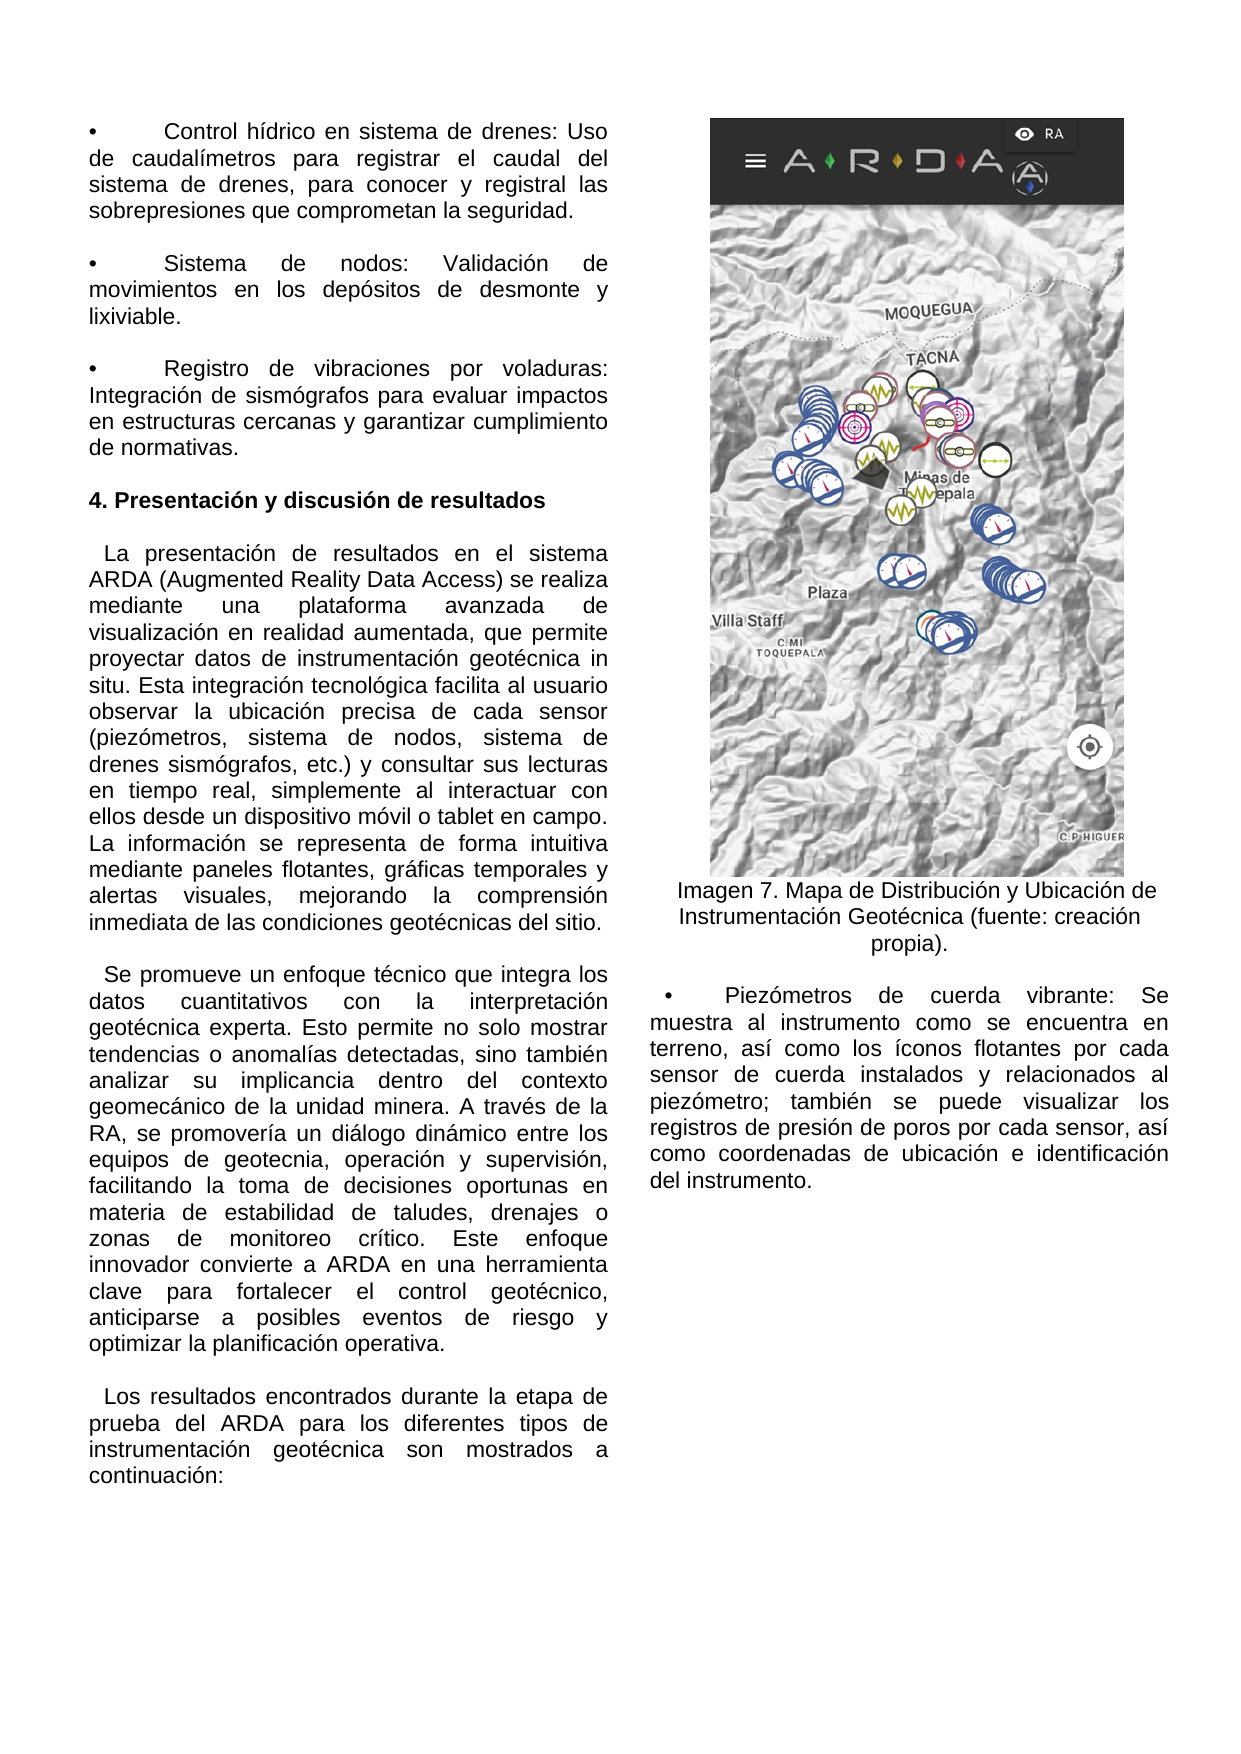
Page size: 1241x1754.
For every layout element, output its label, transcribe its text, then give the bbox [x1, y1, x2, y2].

text 4. Presentación y discusión de resultados [89, 487, 608, 513]
text Se promueve un enfoque técnico que integra los datos cuantitativos con la interpretación geotécnica experta. Esto permite no solo mostrar tendencias o anomalías detectadas, sino también analizar su implicancia dentro del contexto geomecánico de la unidad minera. A través de la RA, se promovería un diálogo dinámico entre los equipos de geotecnia, operación y supervisión, facilitando la toma de decisiones oportunas en materia de estabilidad de taludes, drenajes o zonas de monitoreo crítico. Este enfoque innovador convierte a ARDA en una herramienta clave para fortalecer el control geotécnico, anticiparse a posibles eventos de riesgo y optimizar la planificación operativa. [89, 961, 608, 1357]
text La presentación de resultados en el sistema ARDA (Augmented Reality Data Access) se realiza mediante una plataforma avanzada de visualización en realidad aumentada, que permite proyectar datos de instrumentación geotécnica in situ. Esta integración tecnológica facilita al usuario observar la ubicación precisa de cada sensor (piezómetros, sistema de nodos, sistema de drenes sismógrafos, etc.) y consultar sus lecturas en tiempo real, simplemente al interactuar con ellos desde un dispositivo móvil o tablet en campo. La información se representa de forma intuitiva mediante paneles flotantes, gráficas temporales y alertas visuales, mejorando la comprensión inmediata de las condiciones geotécnicas del sitio. [89, 540, 608, 935]
text Los resultados encontrados durante la etapa de prueba del ARDA para los diferentes tipos de instrumentación geotécnica son mostrados a continuación: [89, 1383, 608, 1488]
text • Registro de vibraciones por voladuras: Integración de sismógrafos para evaluar impactos en estructuras cercanas y garantizar cumplimiento de normativas. [89, 355, 608, 461]
picture [710, 118, 1124, 877]
text • Sistema de nodos: Validación de movimientos en los depósitos de desmonte y lixiviable. [89, 250, 608, 329]
text • Control hídrico en sistema de drenes: Uso de caudalímetros para registrar el caudal del sistema de drenes, para conocer y registral las sobrepresiones que comprometan la seguridad. [89, 118, 608, 223]
text Imagen 7. Mapa de Distribución y Ubicación de Instrumentación Geotécnica (fuente: creación propia). [649, 877, 1169, 956]
text • Piezómetros de cuerda vibrante: Se muestra al instrumento como se encuentra en terreno, así como los íconos flotantes por cada sensor de cuerda instalados y relacionados al piezómetro; también se puede visualizar los registros de presión de poros por cada sensor, así como coordenadas de ubicación e identificación del instrumento. [649, 982, 1169, 1193]
